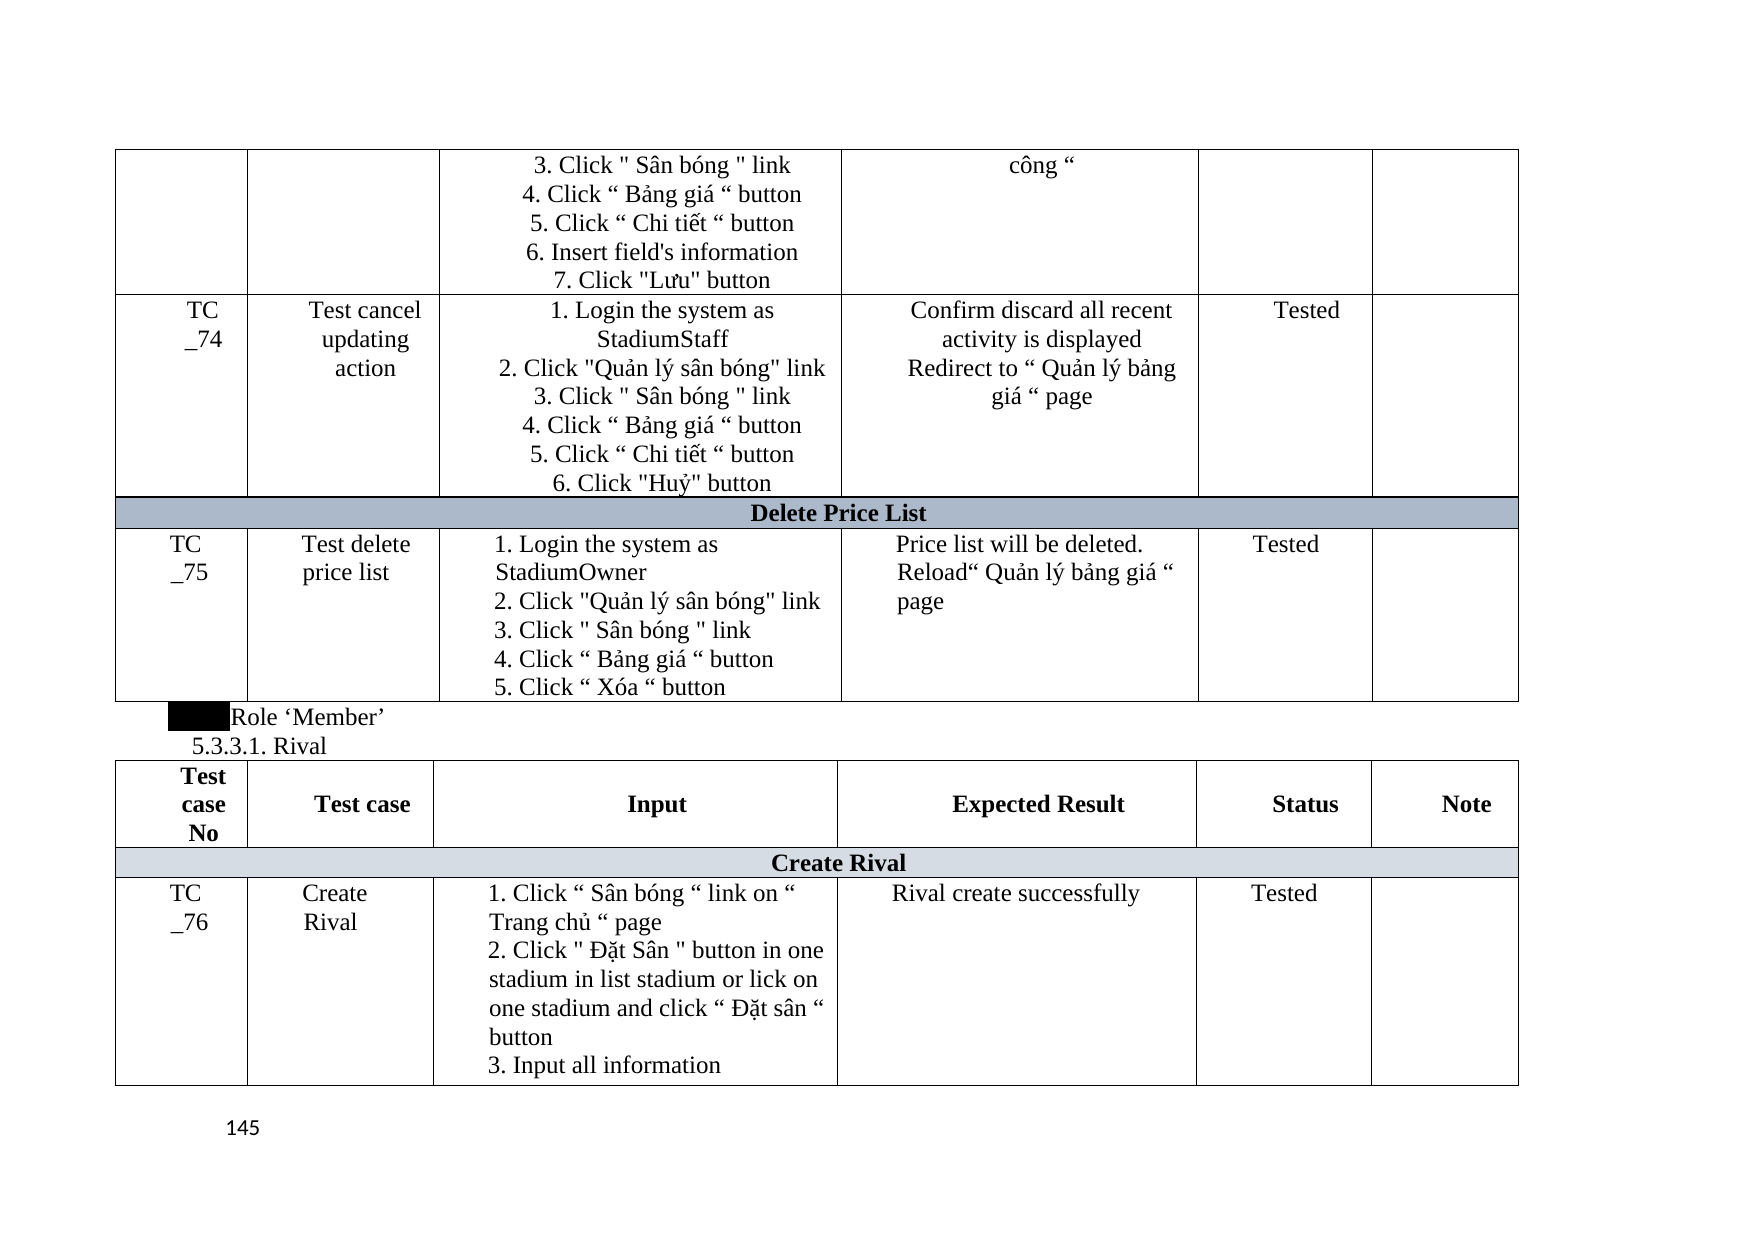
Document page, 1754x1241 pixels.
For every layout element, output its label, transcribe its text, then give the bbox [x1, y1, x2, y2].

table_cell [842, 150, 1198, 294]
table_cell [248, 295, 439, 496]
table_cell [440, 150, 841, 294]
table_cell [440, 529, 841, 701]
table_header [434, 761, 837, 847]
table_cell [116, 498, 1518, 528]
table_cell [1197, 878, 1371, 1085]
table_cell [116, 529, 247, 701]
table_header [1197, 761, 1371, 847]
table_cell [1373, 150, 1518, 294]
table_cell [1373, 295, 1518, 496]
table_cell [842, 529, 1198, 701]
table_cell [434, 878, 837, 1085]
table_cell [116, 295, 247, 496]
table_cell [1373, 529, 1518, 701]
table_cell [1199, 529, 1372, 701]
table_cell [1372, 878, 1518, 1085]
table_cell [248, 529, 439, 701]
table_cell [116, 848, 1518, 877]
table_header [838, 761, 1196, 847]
subtitle Rival [192, 732, 1604, 760]
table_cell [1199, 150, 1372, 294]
subtitle Role ‘Member’ [230, 702, 1604, 731]
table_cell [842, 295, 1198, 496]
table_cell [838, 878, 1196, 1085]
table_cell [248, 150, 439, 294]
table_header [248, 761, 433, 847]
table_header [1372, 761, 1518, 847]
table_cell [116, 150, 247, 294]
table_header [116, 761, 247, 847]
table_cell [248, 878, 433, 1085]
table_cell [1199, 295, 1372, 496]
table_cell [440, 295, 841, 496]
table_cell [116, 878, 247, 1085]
